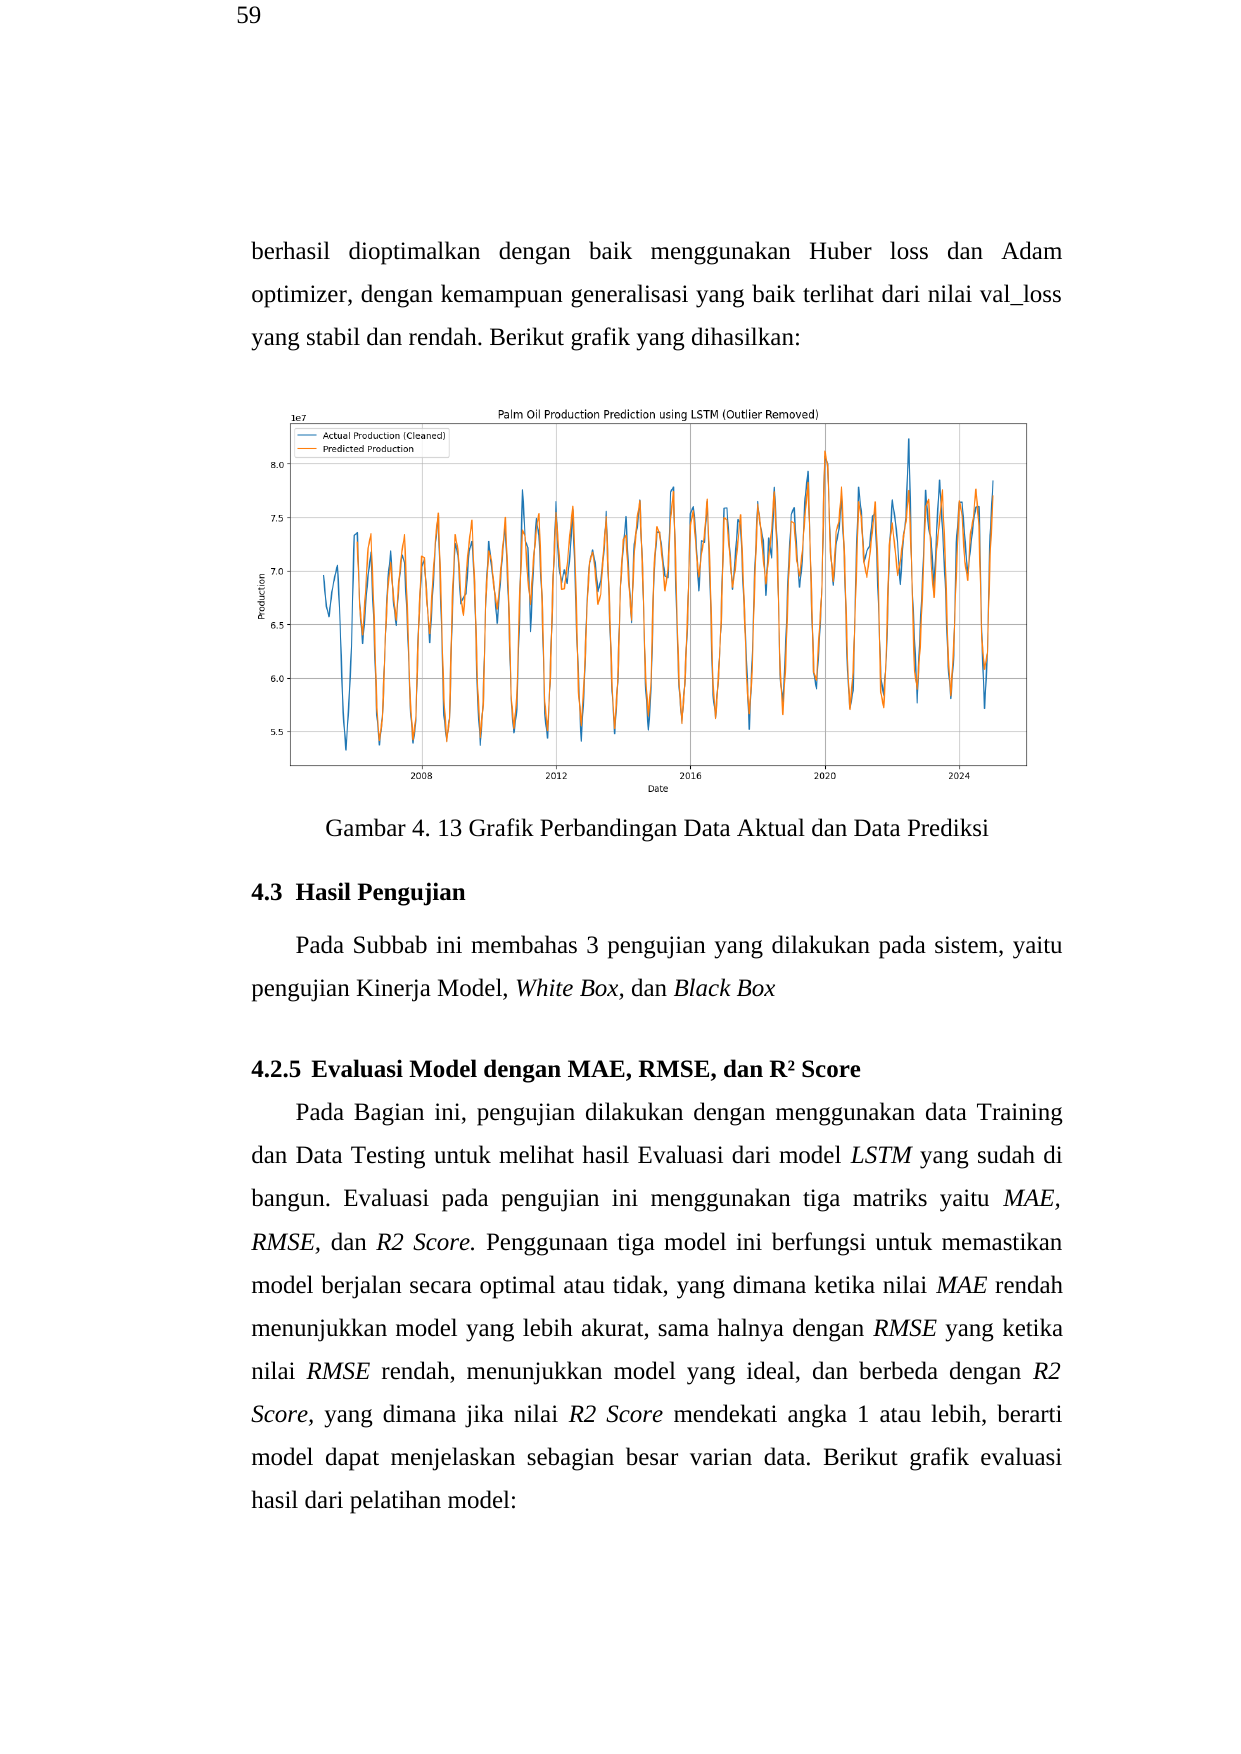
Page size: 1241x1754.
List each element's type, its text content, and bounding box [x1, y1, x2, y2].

text Pada Subbab ini membahas 3 pengujian yang dilakukan pada sistem, yaitu pengujian Kinerja Model, White Box, dan Black Box [251, 930, 1063, 1002]
subtitle Hasil Pengujian [251, 877, 1063, 905]
text Gambar 4. 13 Grafik Perbandingan Data Aktual dan Data Prediksi [251, 813, 1063, 841]
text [251, 236, 1063, 351]
list Evaluasi Model dengan MAE, RMSE, dan R² Score [251, 1054, 1063, 1083]
text Pada Bagian ini, pengujian dilakukan dengan menggunakan data Training dan Data Testing untuk melihat hasil Evaluasi dari model LSTM yang sudah di bangun. Evaluasi pada pengujian ini menggunakan tiga matriks yaitu MAE, RMSE, dan R2 Score. Penggunaan tiga model ini berfungsi untuk memastikan model berjalan secara optimal atau tidak, yang dimana ketika nilai MAE rendah menunjukkan model yang lebih akurat, sama halnya dengan RMSE yang ketika nilai RMSE rendah, menunjukkan model yang ideal, dan berbeda dengan R2 Score, yang dimana jika nilai R2 Score mendekati angka 1 atau lebih, berarti model dapat menjelaskan sebagian besar varian data. Berikut grafik evaluasi hasil dari pelatihan model: [251, 1097, 1063, 1514]
picture [251, 403, 1032, 799]
